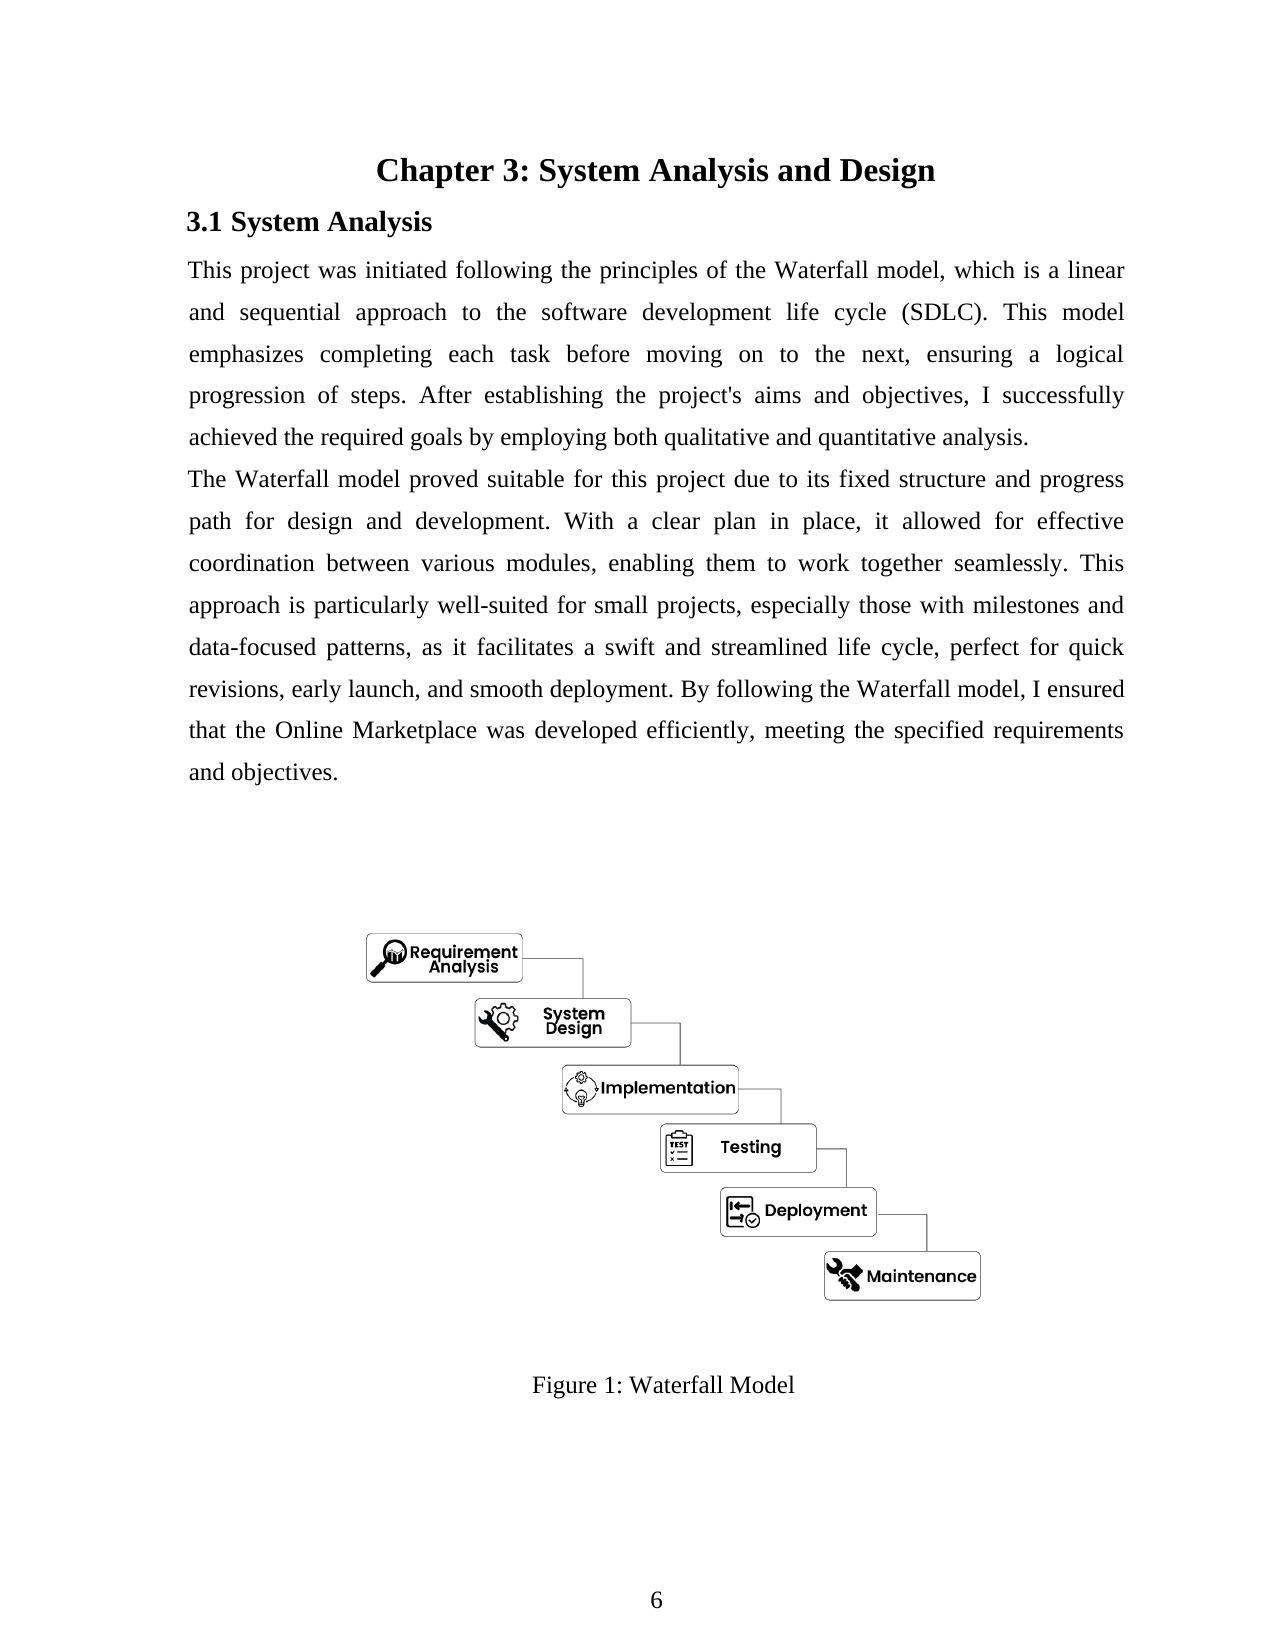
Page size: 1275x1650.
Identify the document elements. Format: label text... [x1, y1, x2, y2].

text Figure 1: Waterfall Model [187, 1370, 1140, 1398]
text This project was initiated following the principles of the Waterfall model, which is a linear and sequential approach to the software development life cycle (SDLC). This model emphasizes completing each task before moving on to the next, ensuring a logical progression of steps. After establishing the project's aims and objectives, I successfully achieved the required goals by employing both qualitative and quantitative analysis. [187, 255, 1125, 451]
picture [187, 841, 1013, 1326]
text The Waterfall model proved suitable for this project due to its fixed structure and progress path for design and development. With a clear plan in place, it allowed for effective coordination between various modules, enabling them to work together seamlessly. This approach is particularly well-suited for small projects, especially those with milestones and data-focused patterns, as it facilitates a swift and streamlined life cycle, perfect for quick revisions, early launch, and smooth deployment. By following the Waterfall model, I ensured that the Online Marketplace was developed efficiently, meeting the specified requirements and objectives. [187, 464, 1125, 786]
subtitle 3.1 System Analysis [186, 204, 956, 238]
subtitle Chapter 3: System Analysis and Design [376, 151, 956, 189]
